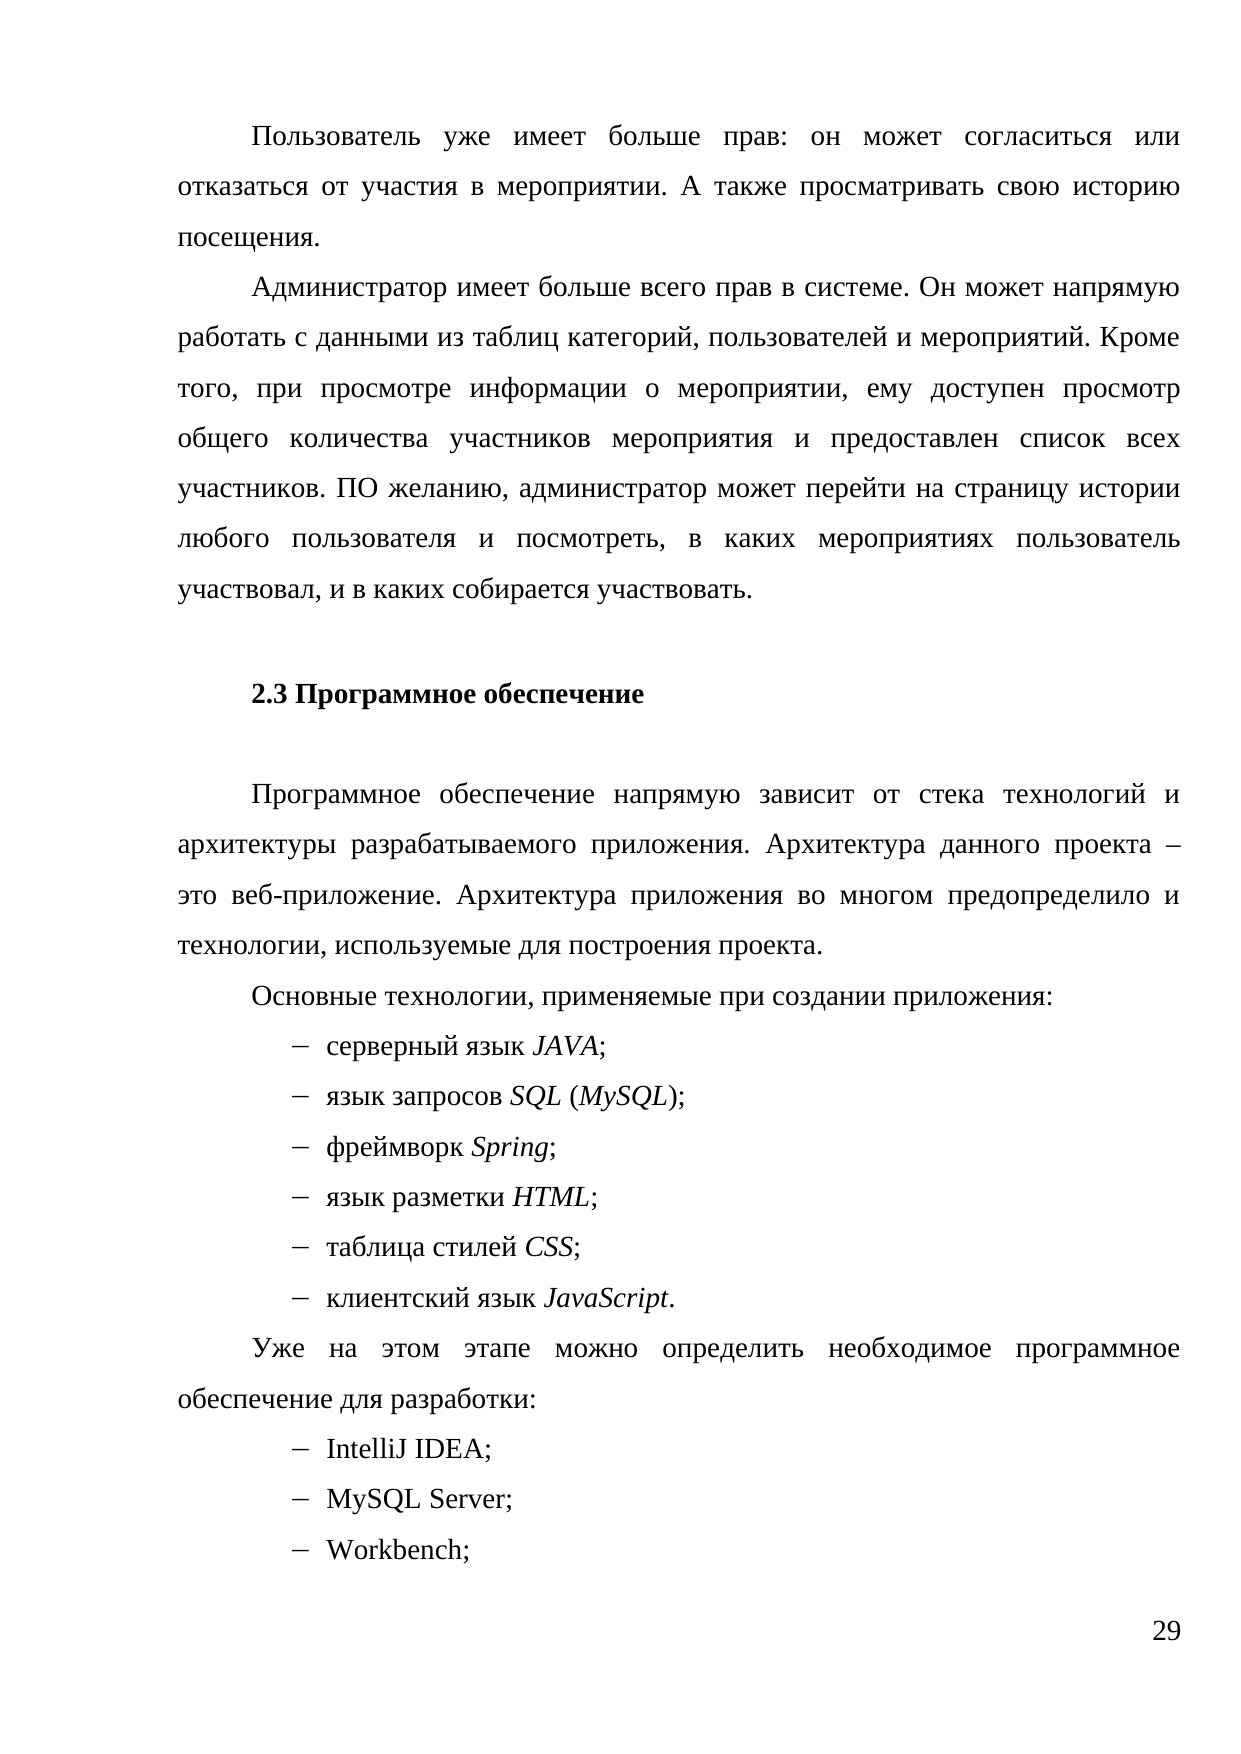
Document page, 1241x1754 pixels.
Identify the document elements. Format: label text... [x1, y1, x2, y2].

text Пользователь уже имеет больше прав: он может согласиться или отказаться от участия в мероприятии. А также просматривать свою историю посещения. [177, 118, 1181, 252]
list таблица стилей CSS; [288, 1229, 1181, 1263]
subtitle 2.3 Программное обеспечение [177, 676, 1181, 709]
list клиентский язык JavaScript. [288, 1280, 1181, 1314]
text Администратор имеет больше всего прав в системе. Он может напрямую работать с данными из таблиц категорий, пользователей и мероприятий. Кроме того, при просмотре информации о мероприятии, ему доступен просмотр общего количества участников мероприятия и предоставлен список всех участников. ПО желанию, администратор может перейти на страницу истории любого пользователя и посмотреть, в каких мероприятиях пользователь участвовал, и в каких собирается участвовать. [177, 269, 1181, 604]
list язык запросов SQL (MySQL); [288, 1078, 1181, 1112]
list MySQL Server; [288, 1481, 1181, 1515]
list IntelliJ IDEA; [288, 1431, 1181, 1465]
list язык разметки HTML; [288, 1179, 1181, 1213]
text Уже на этом этапе можно определить необходимое программное обеспечение для разработки: [177, 1330, 1181, 1414]
text Основные технологии, применяемые при создании приложения: [177, 978, 1181, 1011]
list Workbench; [288, 1532, 1181, 1566]
list фреймворк Spring; [288, 1129, 1181, 1162]
text Программное обеспечение напрямую зависит от стека технологий и архитектуры разрабатываемого приложения. Архитектура данного проекта – это веб-приложение. Архитектура приложения во многом предопределило и технологии, используемые для построения проекта. [177, 776, 1181, 961]
list серверный язык JAVA; [288, 1028, 1181, 1062]
